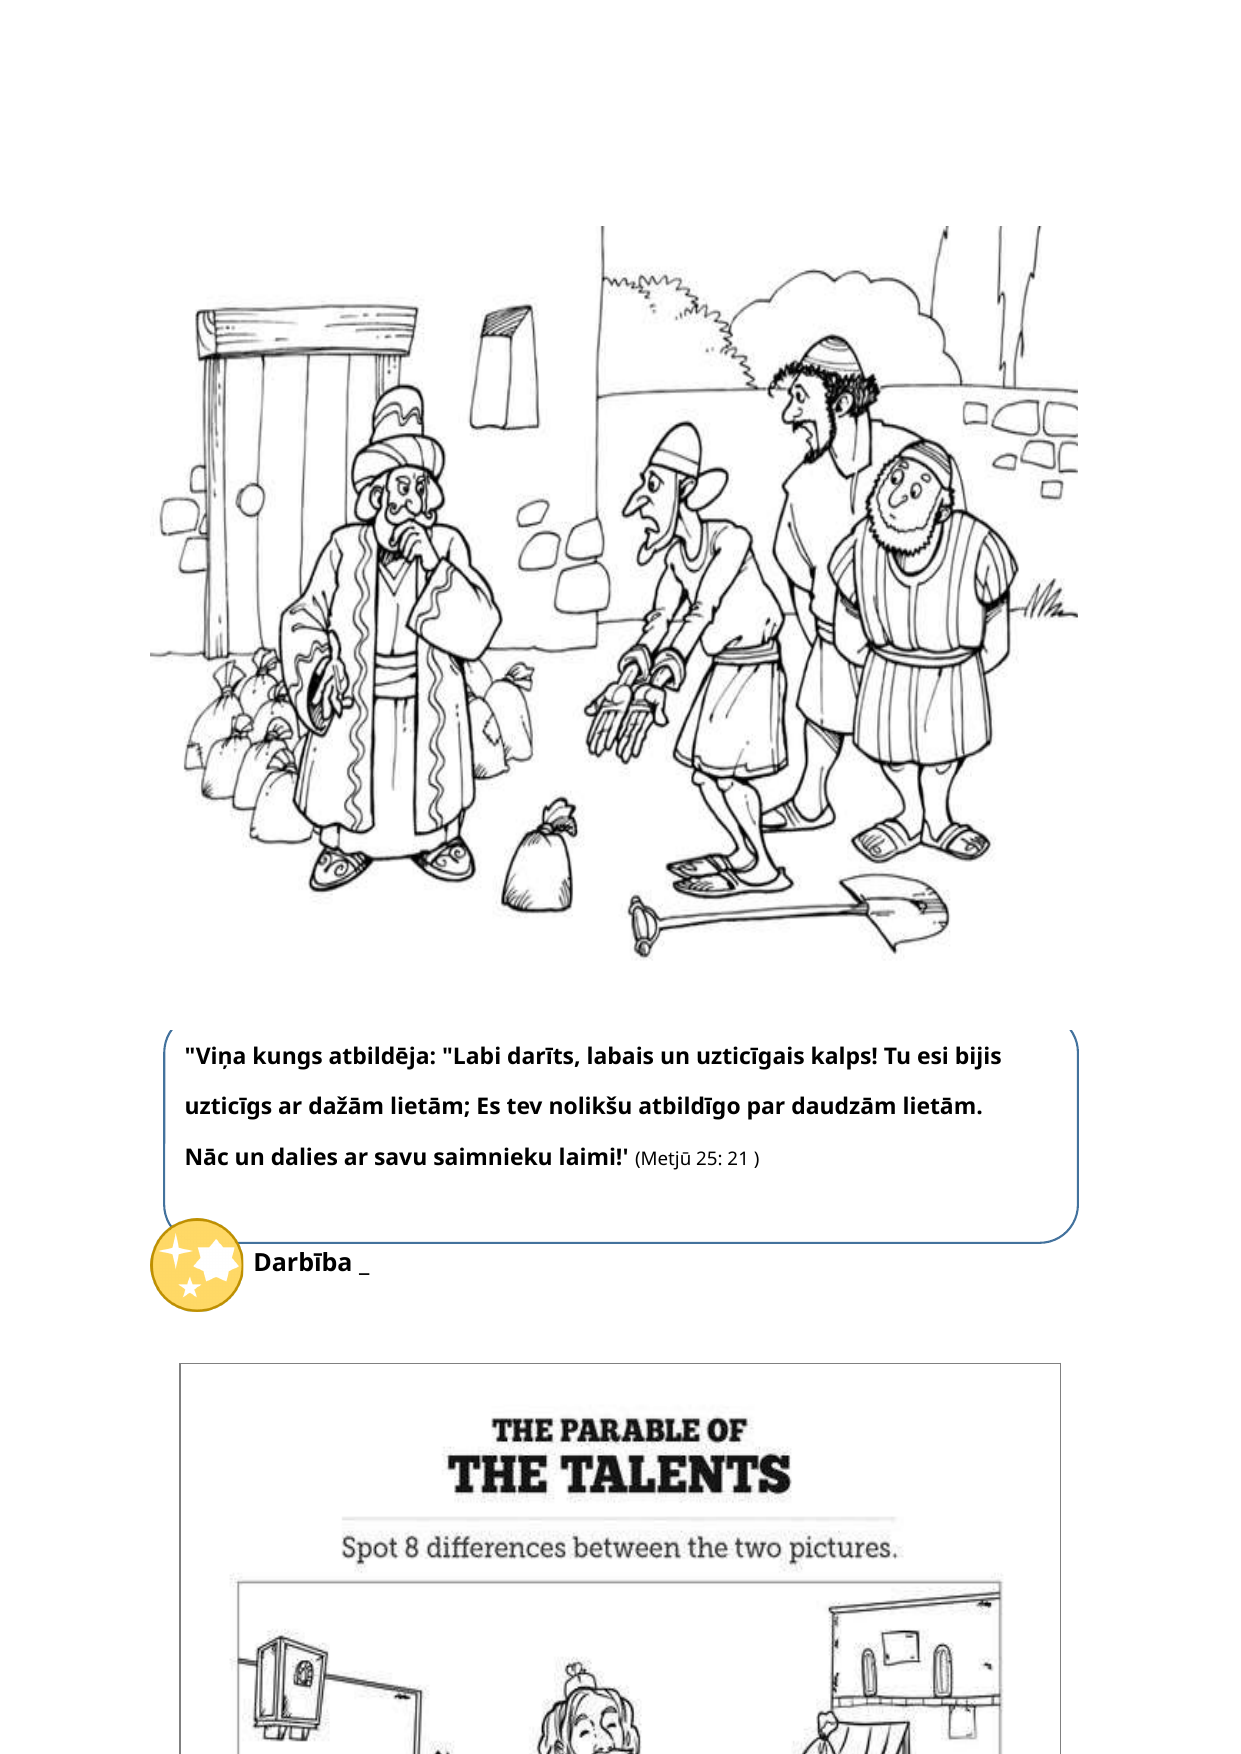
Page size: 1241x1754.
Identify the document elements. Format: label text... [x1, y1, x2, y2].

text uzticīgs ar dažām lietām; Es tev nolikšu atbildīgo par daudzām lietām. [150, 1090, 1090, 1121]
picture [181, 1364, 1060, 1754]
text Darbība _ [244, 1244, 1090, 1278]
picture [150, 1218, 244, 1312]
text "Viņa kungs atbildēja: "Labi darīts, labais un uzticīgais kalps! Tu esi bijis [150, 1040, 1090, 1071]
picture [150, 226, 1078, 1030]
text Nāc un dalies ar savu saimnieku laimi!' (Metjū 25: 21 ) [150, 1141, 1090, 1172]
